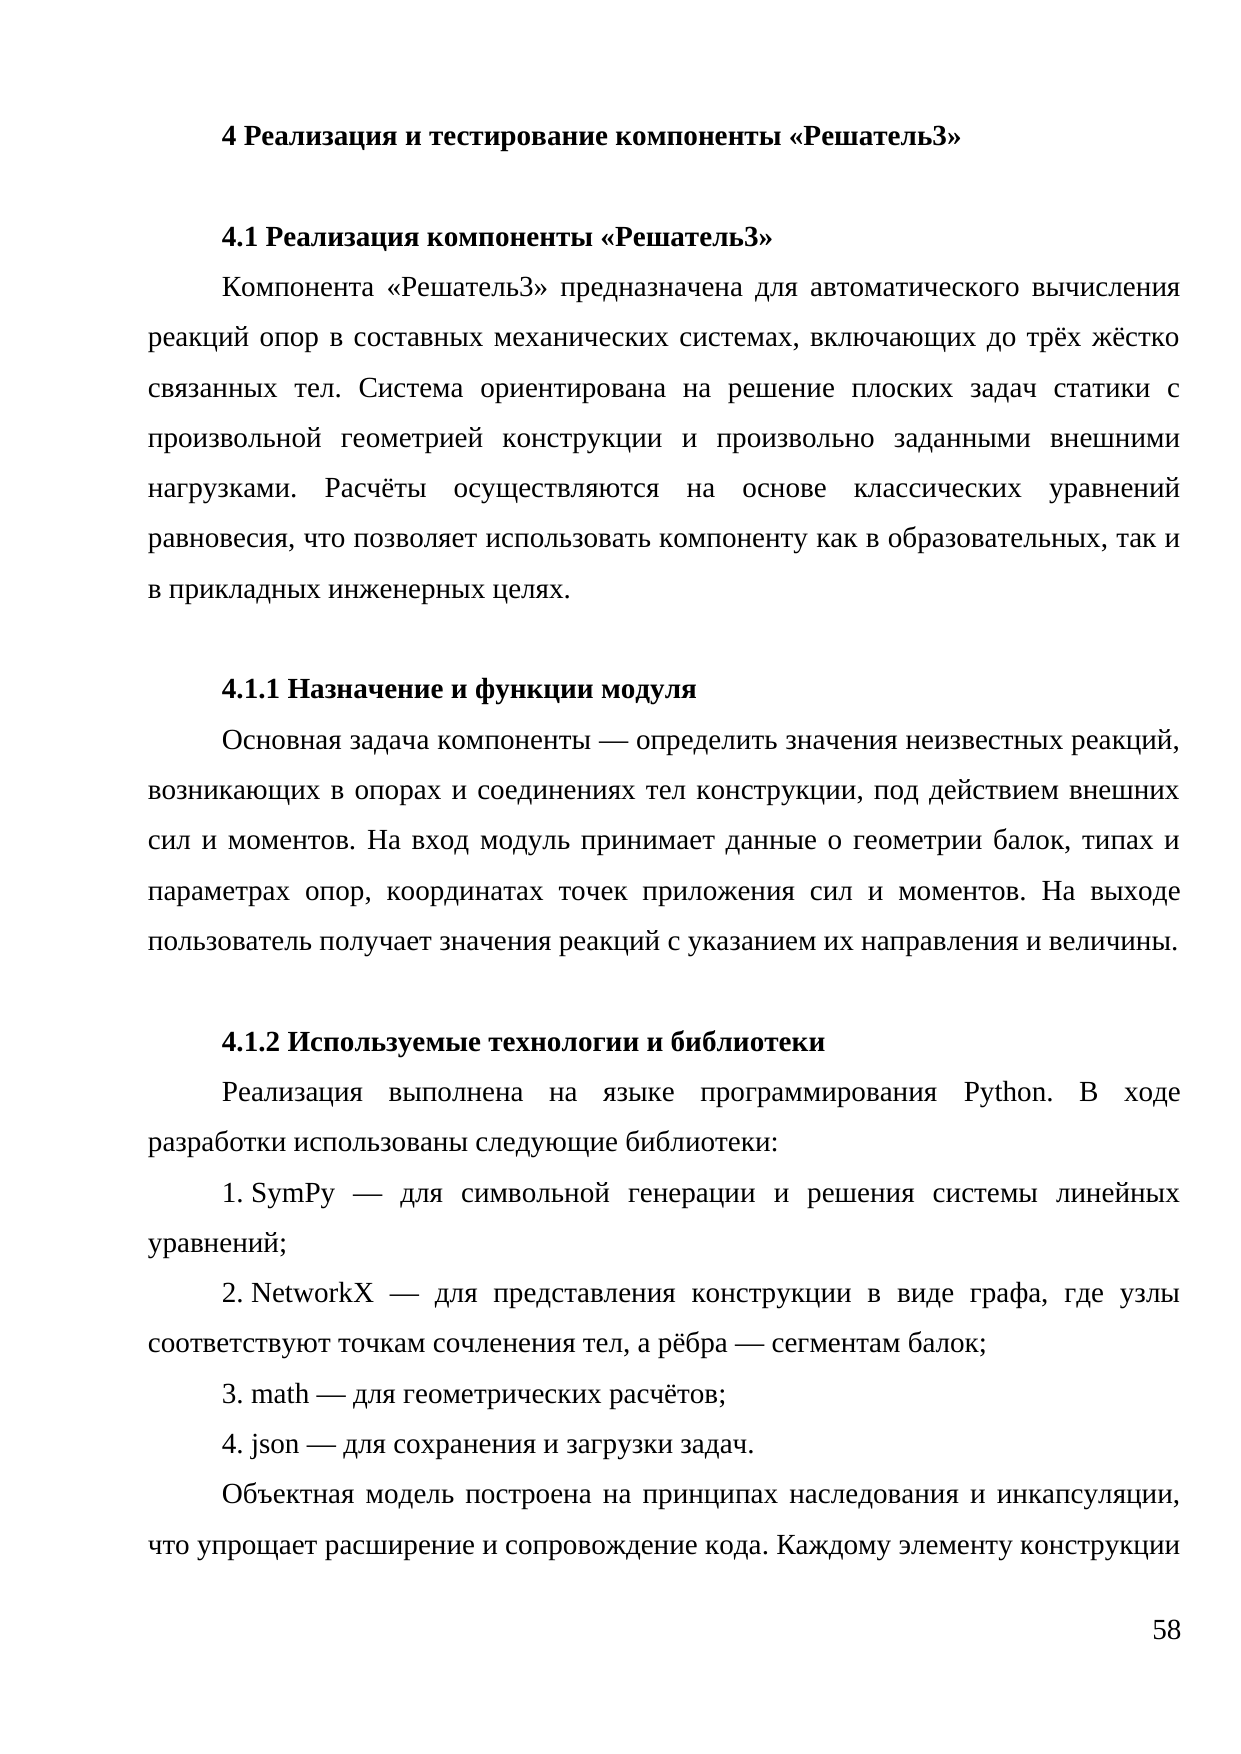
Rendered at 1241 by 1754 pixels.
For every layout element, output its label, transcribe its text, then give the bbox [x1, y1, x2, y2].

text Основная задача компоненты — определить значения неизвестных реакций, возникающих в опорах и соединениях тел конструкции, под действием внешних сил и моментов. На вход модуль принимает данные о геометрии балок, типах и параметрах опор, координатах точек приложения сил и моментов. На выходе пользователь получает значения реакций с указанием их направления и величины. [148, 722, 1181, 957]
list math — для геометрических расчётов; [148, 1376, 1181, 1409]
list SymPy — для символьной генерации и решения системы линейных уравнений; [148, 1175, 1181, 1258]
subtitle 4.1.1 Назначение и функции модуля [148, 672, 1181, 705]
subtitle Реализация и тестирование компоненты «Решатель3» [148, 118, 1181, 152]
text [148, 1477, 1181, 1560]
subtitle 4.1.2 Используемые технологии и библиотеки [148, 1024, 1181, 1057]
text Компонента «Решатель3» предназначена для автоматического вычисления реакций опор в составных механических системах, включающих до трёх жёстко связанных тел. Система ориентирована на решение плоских задач статики с произвольной геометрией конструкции и произвольно заданными внешними нагрузками. Расчёты осуществляются на основе классических уравнений равновесия, что позволяет использовать компоненту как в образовательных, так и в прикладных инженерных целях. [148, 269, 1181, 604]
list NetworkX — для представления конструкции в виде графа, где узлы соответствуют точкам сочленения тел, а рёбра — сегментам балок; [148, 1275, 1181, 1359]
text Реализация выполнена на языке программирования Python. В ходе разработки использованы следующие библиотеки: [148, 1074, 1181, 1158]
subtitle 4.1 Реализация компоненты «Решатель3» [148, 219, 1181, 252]
list json — для сохранения и загрузки задач. [148, 1426, 1181, 1460]
